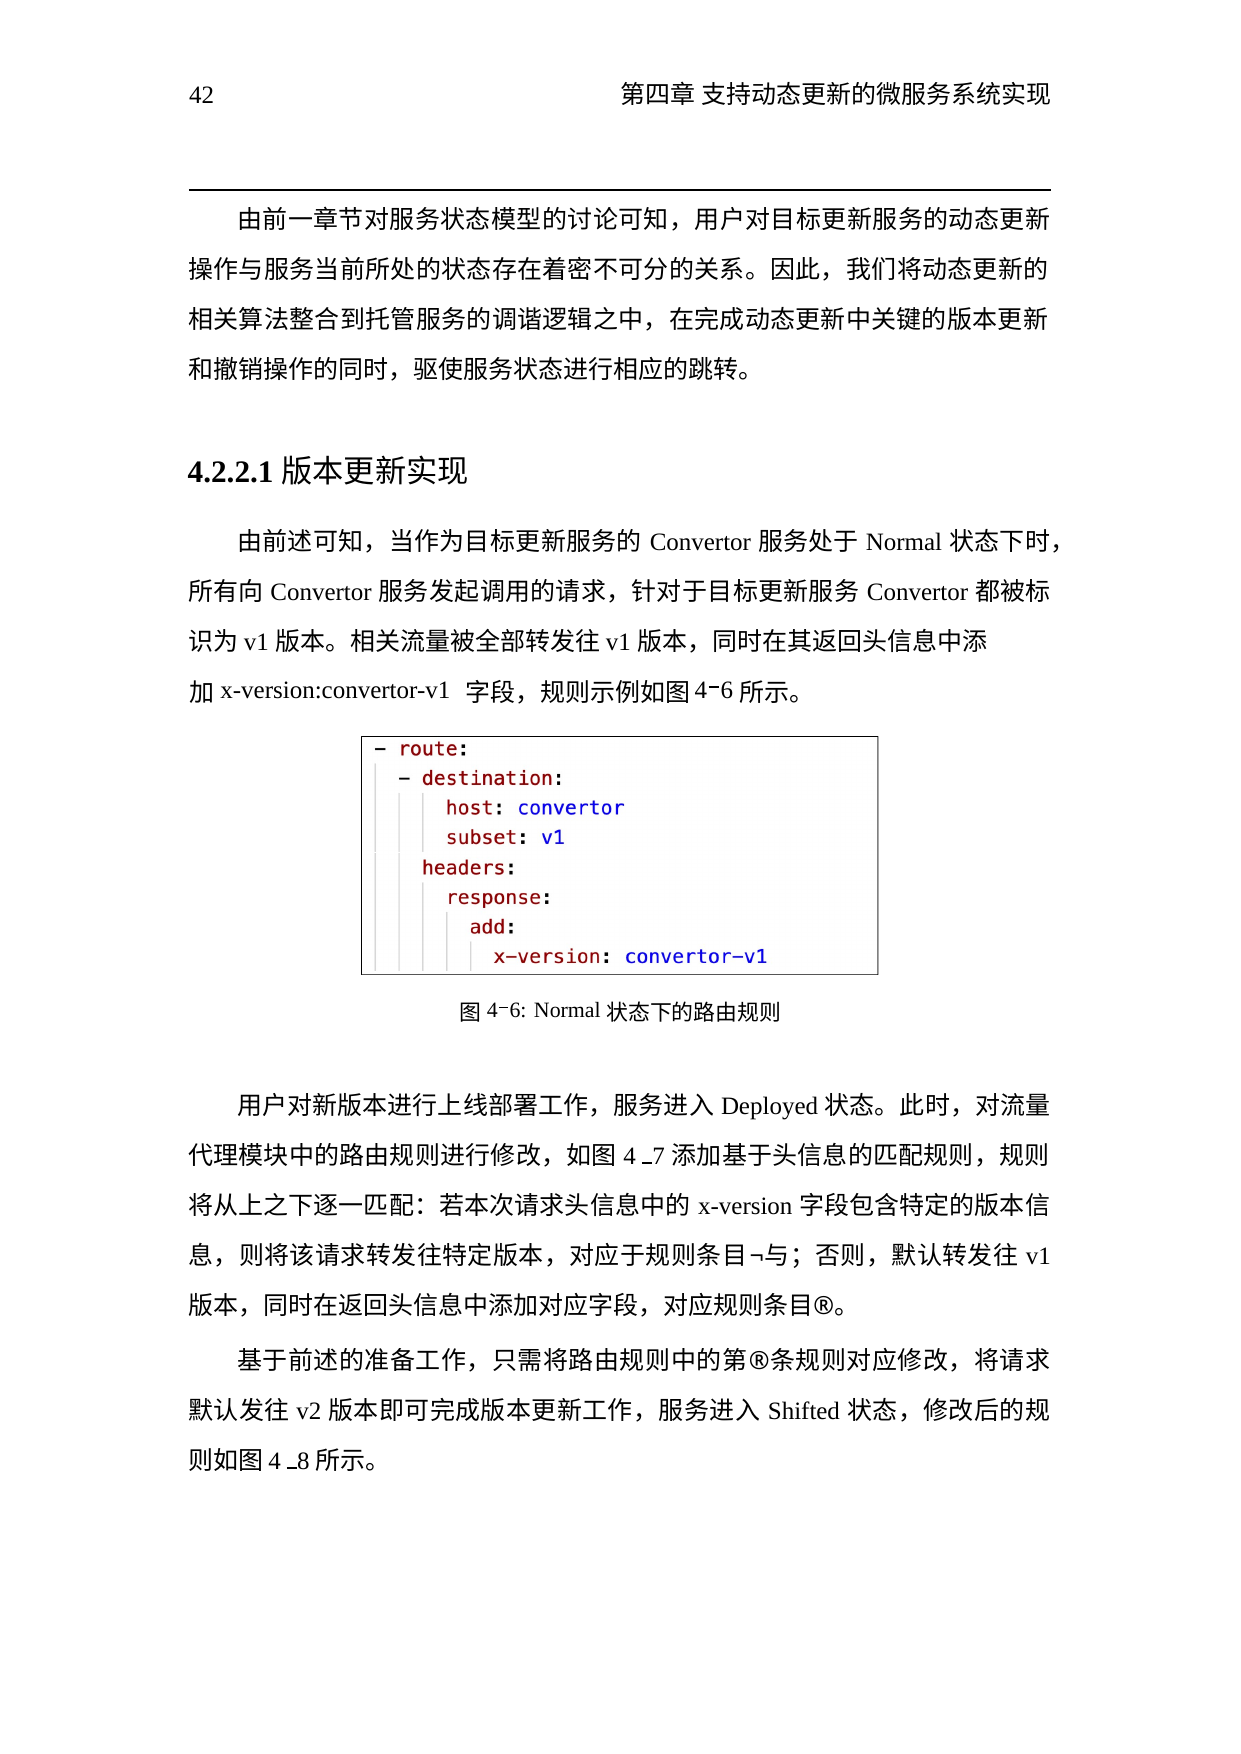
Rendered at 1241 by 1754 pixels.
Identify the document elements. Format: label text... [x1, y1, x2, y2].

text 由前一章节对服务状态模型的讨论可知，用户对目标更新服务的动态更新操作与服务当前所处的状态存在着密不可分的关系。因此，我们将动态更新的相关算法整合到托管服务的调谐逻辑之中，在完成动态更新中关键的版本更新和撤销操作的同时，驱使服务状态进行相应的跳转。 [188, 199, 1051, 386]
subtitle 4.2.2.1 版本更新实现 [187, 446, 1051, 491]
text 由前述可知，当作为目标更新服务的 Convertor 服务处于 Normal 状态下时，所有向 Convertor 服务发起调用的请求，针对于目标更新服务 Convertor 都被标识为 v1 版本。相关流量被全部转发往 v1 版本，同时在其返回头信息中添 [188, 521, 1051, 657]
text 用户对新版本进行上线部署工作，服务进入 Deployed 状态。此时，对流量代理模块中的路由规则进行修改，如图4 7 添加基于头信息的匹配规则，规则将从上之下逐一匹配：若本次请求头信息中的 x-version 字段包含特定的版本信息，则将该请求转发往特定版本，对应于规则条目¬与­；否则，默认转发往 v1 版本，同时在返回头信息中添加对应字段，对应规则条目®。 [188, 1086, 1051, 1322]
text 基于前述的准备工作，只需将路由规则中的第®条规则对应修改，将请求默认发往 v2 版本即可完成版本更新工作，服务进入 Shifted 状态，修改后的规则如图4 8 所示。 [188, 1341, 1051, 1477]
picture [361, 735, 879, 975]
